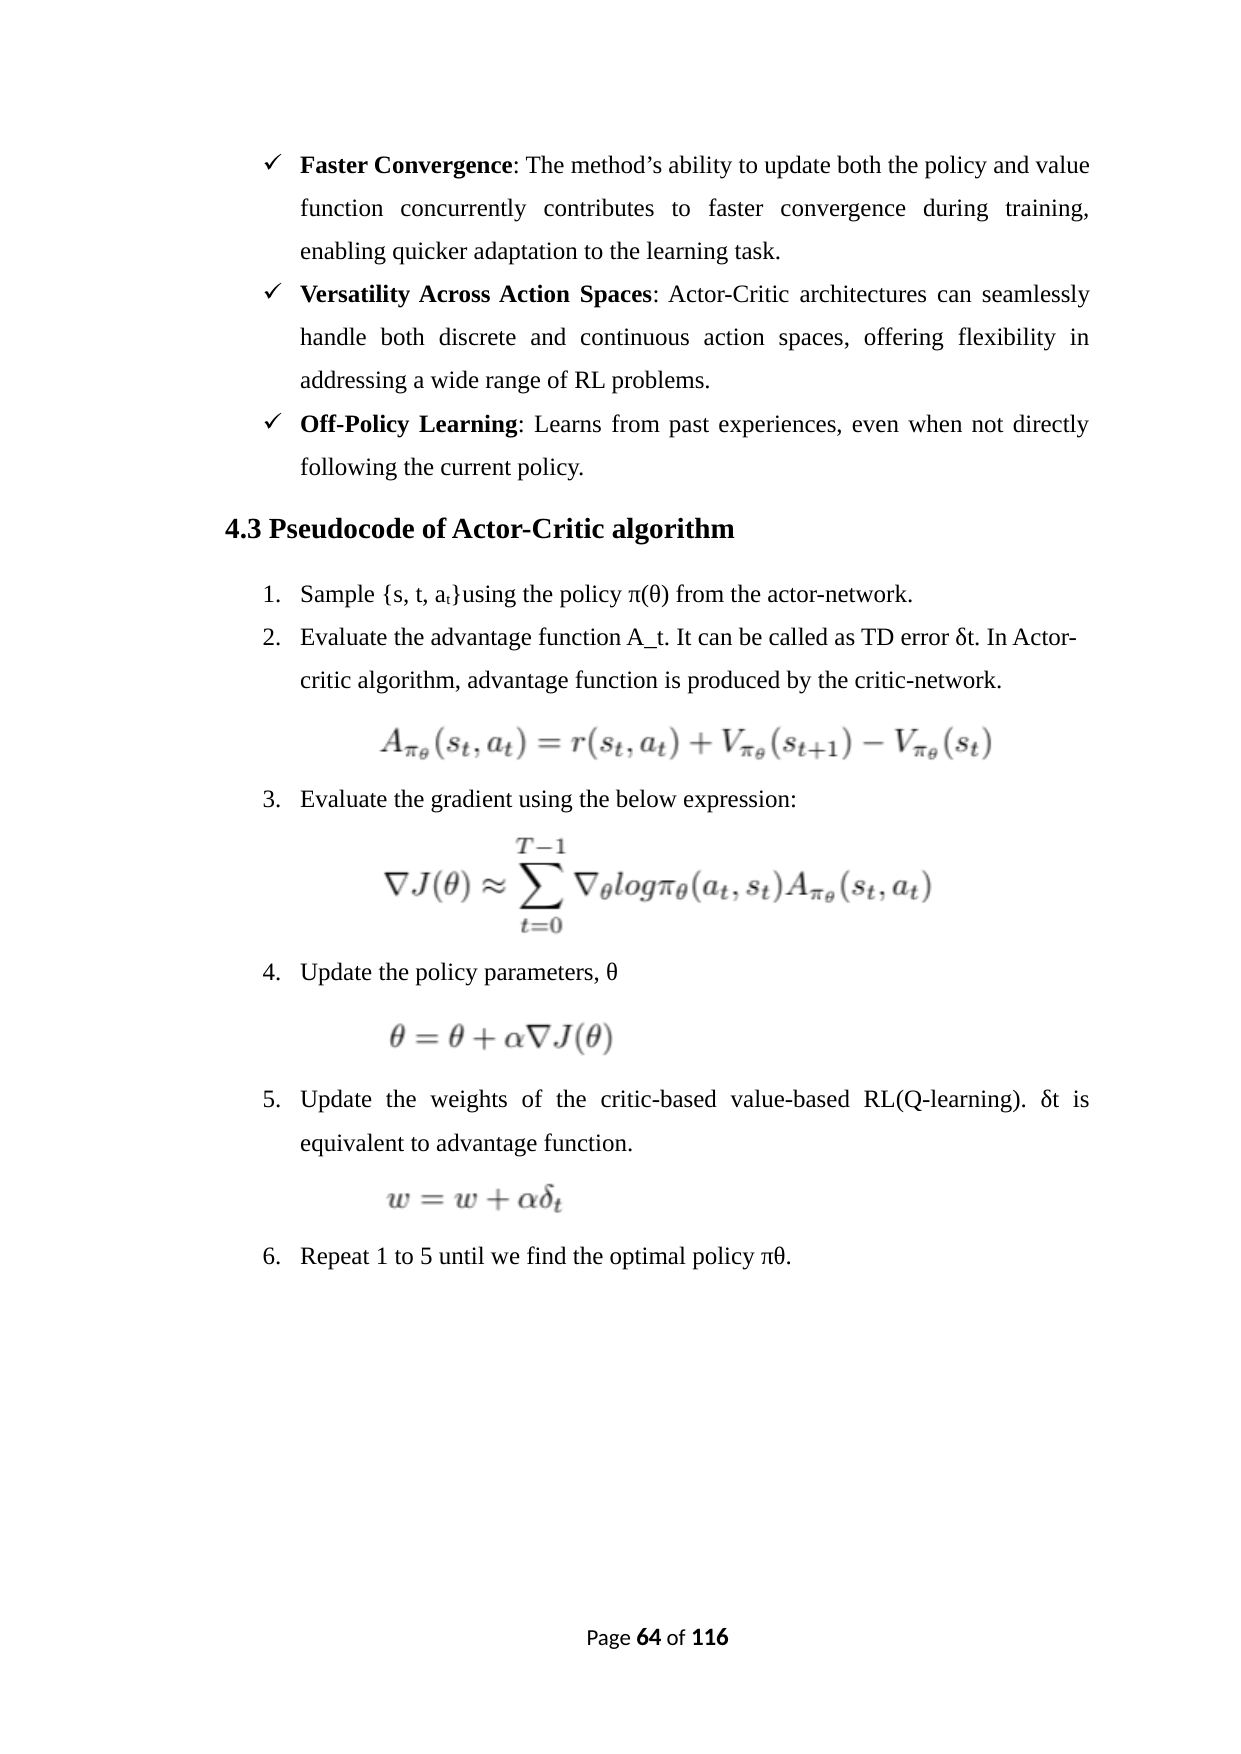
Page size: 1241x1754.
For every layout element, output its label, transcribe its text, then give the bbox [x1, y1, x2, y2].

picture [375, 1170, 575, 1227]
list Evaluate the gradient using the below expression: [262, 784, 1090, 813]
picture [375, 708, 999, 771]
text 4.3 Pseudocode of Actor-Critic algorithm [225, 512, 1090, 545]
list Repeat 1 to 5 until we find the optimal policy πθ. [262, 1241, 1090, 1270]
picture [375, 1000, 638, 1071]
picture [375, 827, 941, 944]
list Evaluate the advantage function A_t. It can be called as TD error δt. In Actor-critic algorithm, advantage function is produced by the critic-network. [262, 622, 1090, 694]
list Faster Convergence: The method’s ability to update both the policy and value function concurrently contributes to faster convergence during training, enabling quicker adaptation to the learning task. [262, 150, 1090, 265]
list Versatility Across Action Spaces: Actor-Critic architectures can seamlessly handle both discrete and continuous action spaces, offering flexibility in addressing a wide range of RL problems. [262, 279, 1090, 394]
list Sample {s, t, at}using the policy π(θ) from the actor-network. [262, 579, 1090, 607]
list Update the policy parameters, θ [262, 957, 1090, 986]
list Update the weights of the critic-based value-based RL(Q-learning). δt is equivalent to advantage function. [262, 1084, 1090, 1156]
list Off-Policy Learning: Learns from past experiences, even when not directly following the current policy. [262, 409, 1090, 481]
